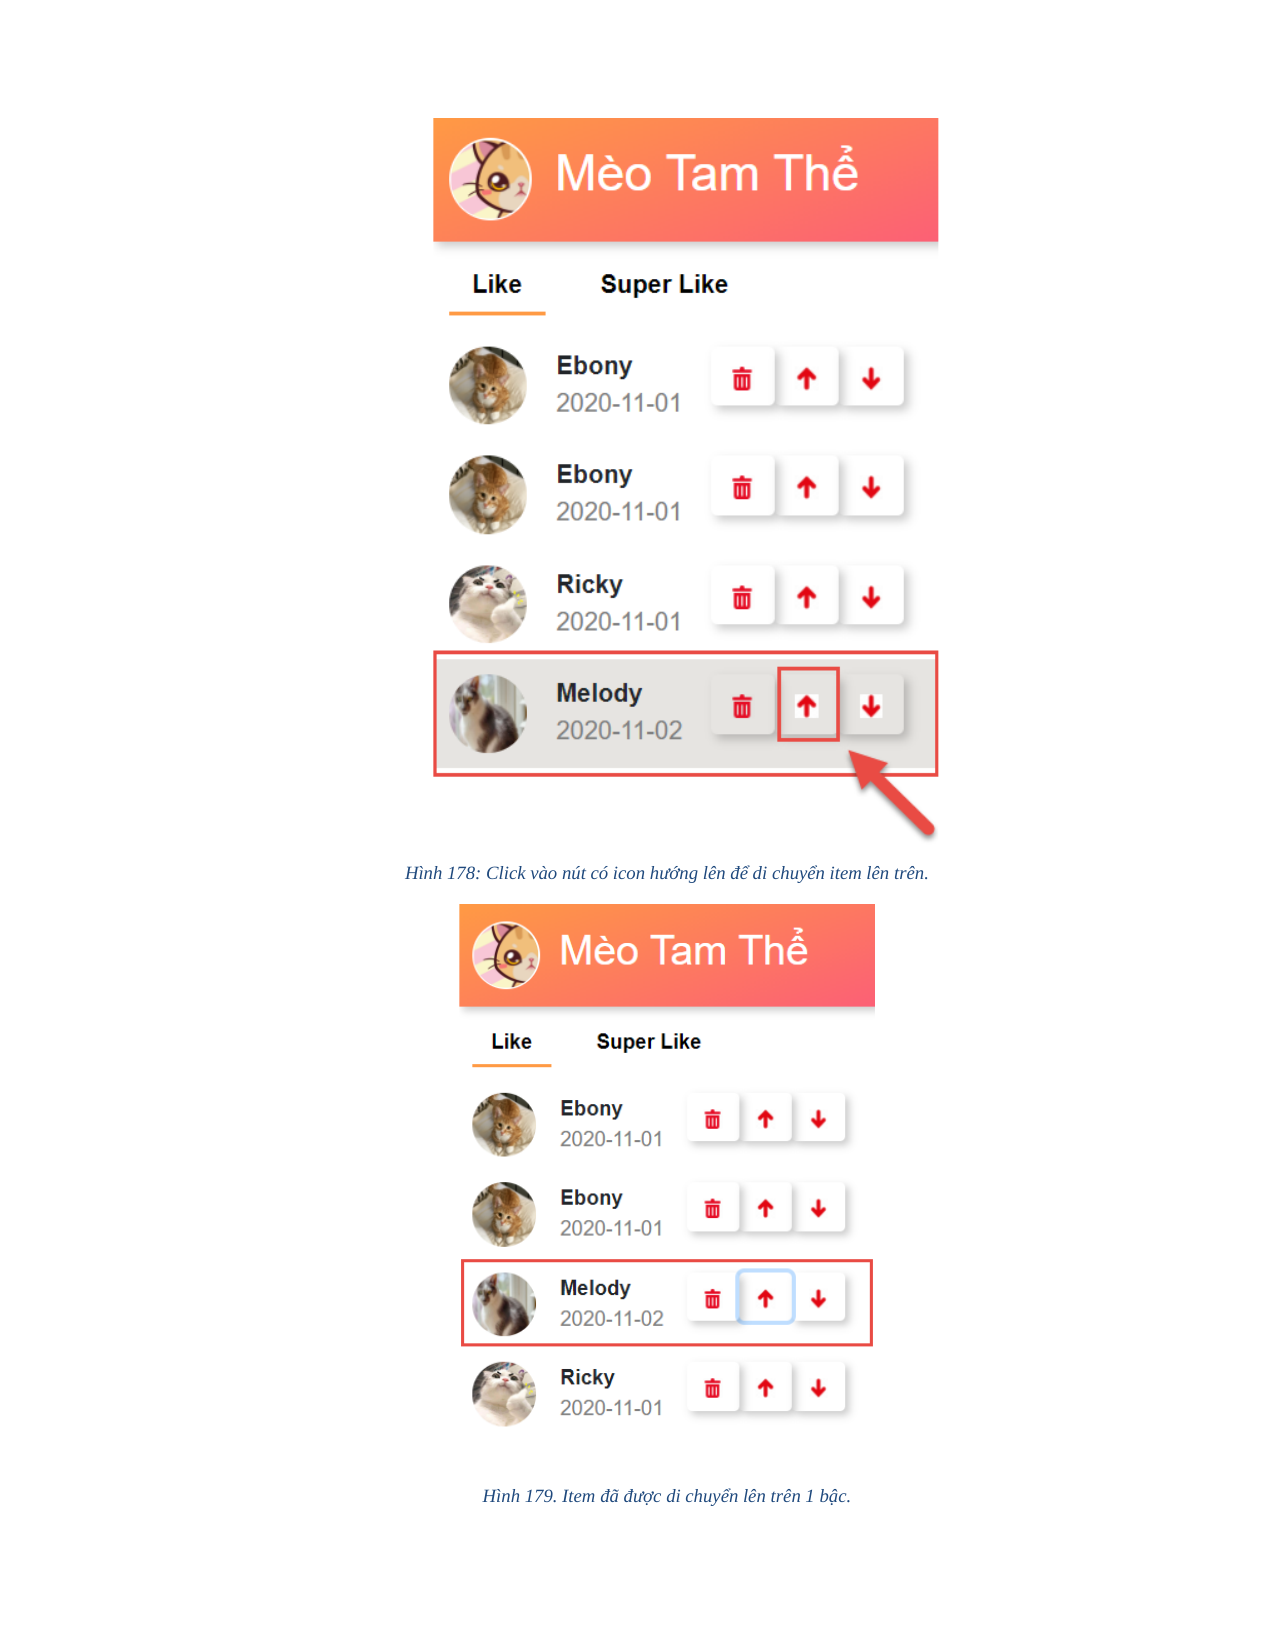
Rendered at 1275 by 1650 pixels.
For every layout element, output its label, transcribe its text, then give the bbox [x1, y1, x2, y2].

picture [459, 904, 875, 1485]
picture [433, 118, 939, 862]
text Hình 179. Item đã được di chuyển lên trên 1 bậc. [177, 1484, 1157, 1506]
text Hình 178: Click vào nút có icon hướng lên để di chuyển item lên trên. [177, 862, 1157, 883]
